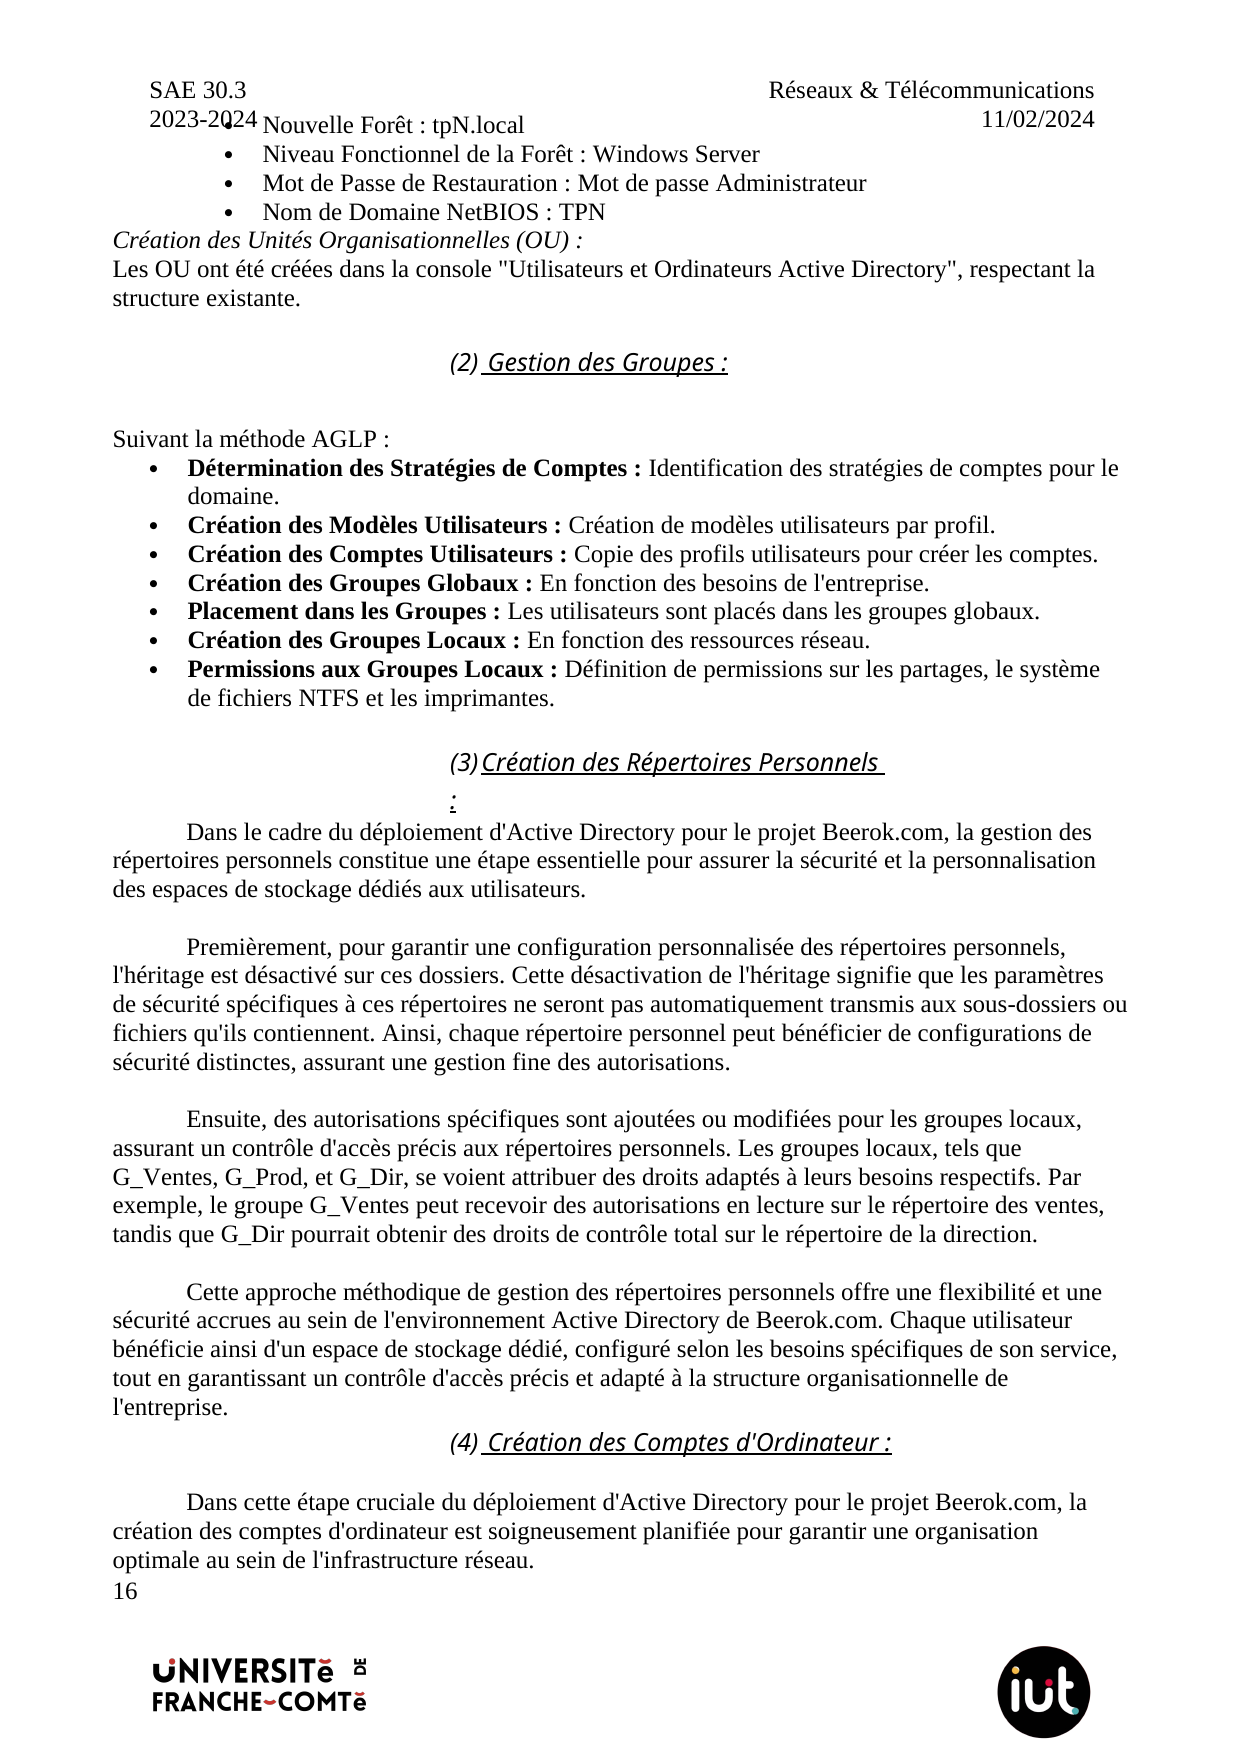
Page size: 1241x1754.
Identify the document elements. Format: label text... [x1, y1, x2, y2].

list Création des Groupes Globaux : En fonction des besoins de l'entreprise. [150, 568, 1128, 596]
list Niveau Fonctionnel de la Forêt : Windows Server [225, 139, 1128, 168]
subtitle : [450, 783, 1128, 817]
list Création des Comptes Utilisateurs : Copie des profils utilisateurs pour créer les comptes. [150, 539, 1128, 568]
list Placement dans les Groupes : Les utilisateurs sont placés dans les groupes globaux. [150, 596, 1128, 625]
list Permissions aux Groupes Locaux : Définition de permissions sur les partages, le système de fichiers NTFS et les imprimantes. [150, 654, 1128, 711]
list Détermination des Stratégies de Comptes : Identification des stratégies de comptes pour le domaine. [150, 453, 1128, 510]
text Premièrement, pour garantir une configuration personnalisée des répertoires personnels, l'héritage est désactivé sur ces dossiers. Cette désactivation de l'héritage signifie que les paramètres de sécurité spécifiques à ces répertoires ne seront pas automatiquement transmis aux sous-dossiers ou fichiers qu'ils contiennent. Ainsi, chaque répertoire personnel peut bénéficier de configurations de sécurité distinctes, assurant une gestion fine des autorisations. [112, 932, 1128, 1075]
text Dans cette étape cruciale du déploiement d'Active Directory pour le projet Beerok.com, la création des comptes d'ordinateur est soigneusement planifiée pour garantir une organisation optimale au sein de l'infrastructure réseau. [112, 1487, 1128, 1574]
text Ensuite, des autorisations spécifiques sont ajoutées ou modifiées pour les groupes locaux, assurant un contrôle d'accès précis aux répertoires personnels. Les groupes locaux, tels que G_Ventes, G_Prod, et G_Dir, se voient attribuer des droits adaptés à leurs besoins respectifs. Par exemple, le groupe G_Ventes peut recevoir des autorisations en lecture sur le répertoire des ventes, tandis que G_Dir pourrait obtenir des droits de contrôle total sur le répertoire de la direction. [112, 1104, 1128, 1248]
text Cette approche méthodique de gestion des répertoires personnels offre une flexibilité et une sécurité accrues au sein de l'environnement Active Directory de Beerok.com. Chaque utilisateur bénéficie ainsi d'un espace de stockage dédié, configuré selon les besoins spécifiques de son service, tout en garantissant un contrôle d'accès précis et adapté à la structure organisationnelle de l'entreprise. [112, 1277, 1128, 1420]
list Mot de Passe de Restauration : Mot de passe Administrateur [225, 168, 1128, 197]
list Nom de Domaine NetBIOS : TPN [225, 197, 1128, 225]
subtitle Création des Comptes d'Ordinateur : [450, 1424, 1128, 1459]
list Nouvelle Forêt : tpN.local [225, 110, 1128, 139]
subtitle Gestion des Groupes : [450, 344, 1128, 378]
text Suivant la méthode AGLP : [112, 424, 1128, 453]
text Création des Unités Organisationnelles (OU) : [112, 225, 1128, 254]
list Création des Groupes Locaux : En fonction des ressources réseau. [150, 625, 1128, 654]
list Création des Modèles Utilisateurs : Création de modèles utilisateurs par profil. [150, 510, 1128, 539]
picture [993, 1639, 1095, 1743]
text Les OU ont été créées dans la console "Utilisateurs et Ordinateurs Active Directory", respectant la structure existante. [112, 254, 1128, 312]
subtitle Création des Répertoires Personnels [450, 744, 1128, 778]
text Dans le cadre du déploiement d'Active Directory pour le projet Beerok.com, la gestion des répertoires personnels constitue une étape essentielle pour assurer la sécurité et la personnalisation des espaces de stockage dédiés aux utilisateurs. [112, 817, 1128, 903]
picture [149, 1654, 370, 1715]
